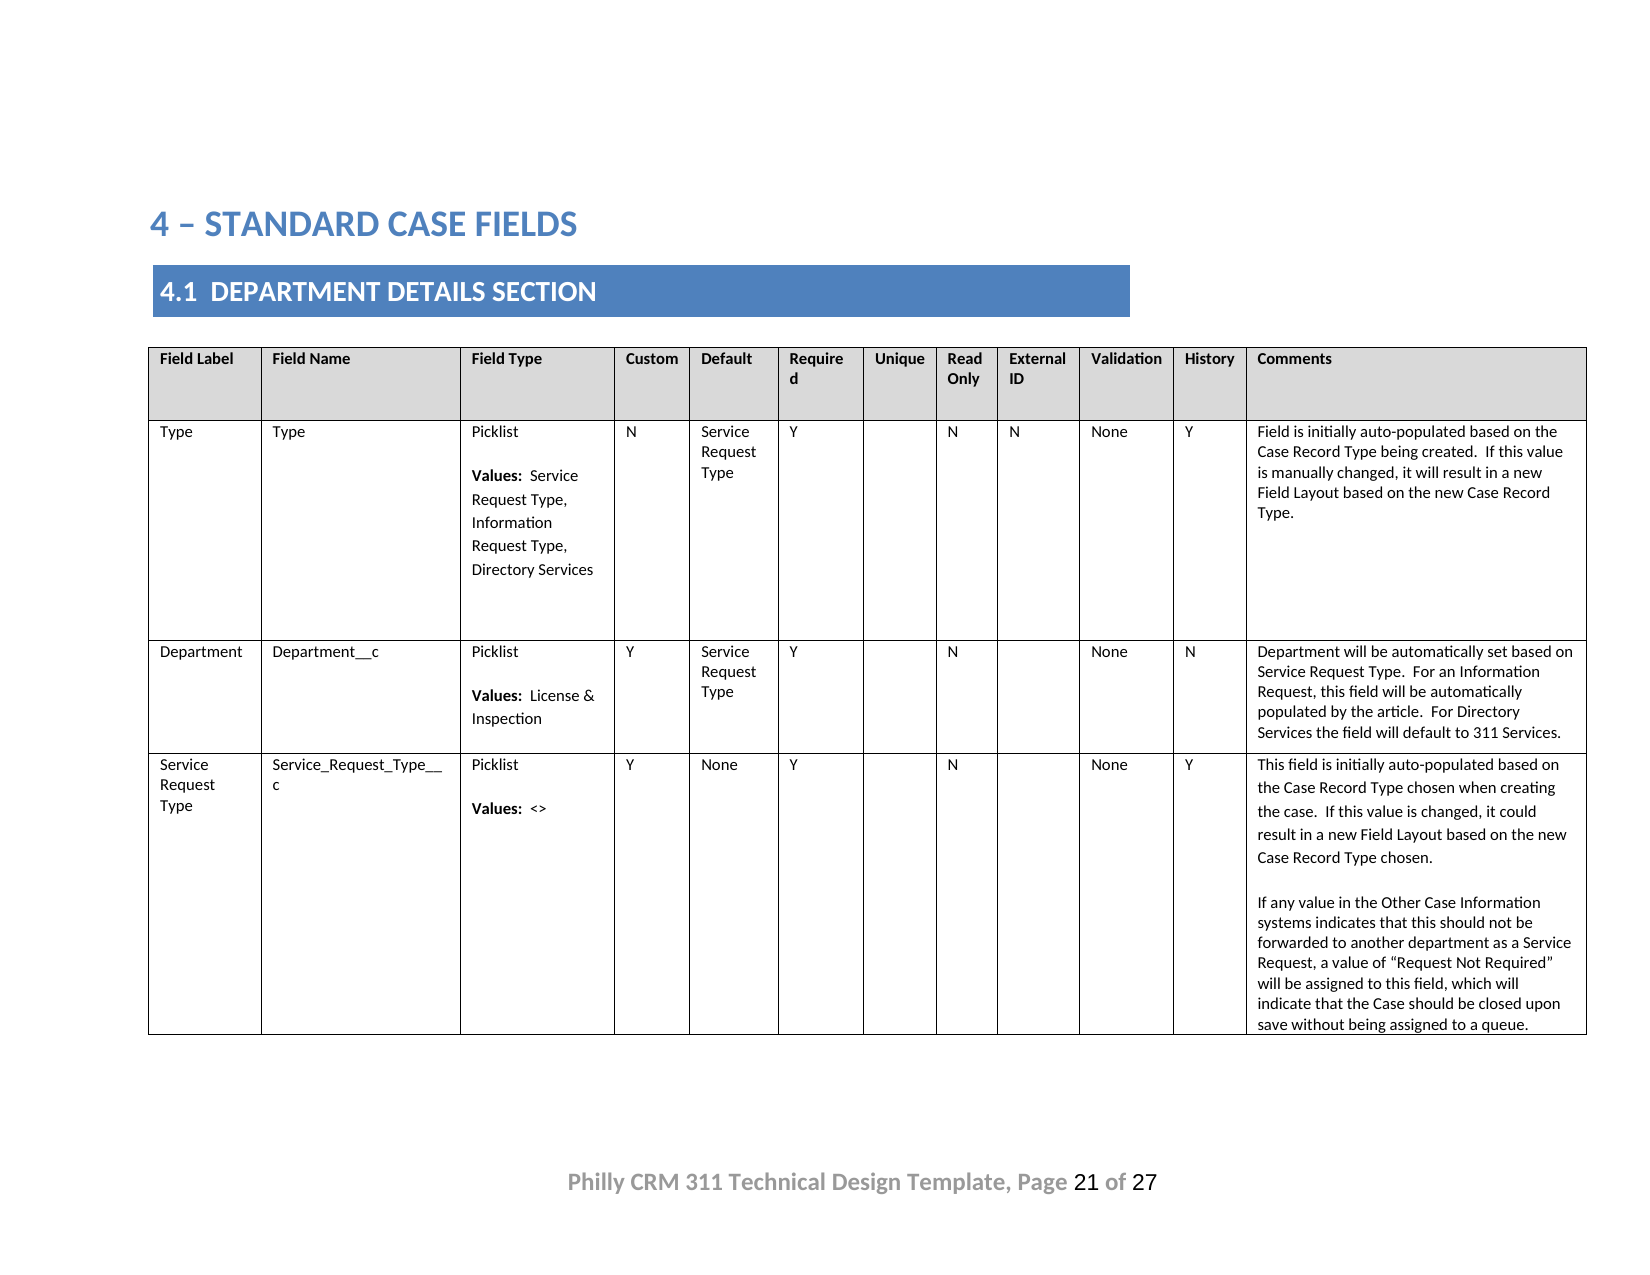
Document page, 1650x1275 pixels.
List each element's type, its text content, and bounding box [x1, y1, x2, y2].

table_cell Service Request Type [149, 754, 261, 1034]
table_cell [864, 754, 936, 1034]
table_header Unique [864, 348, 936, 420]
table_header Read Only [937, 348, 997, 420]
table_header Field Name [262, 348, 460, 420]
table_header History [1174, 348, 1246, 420]
table_cell Service_Request_Type__c [262, 754, 460, 1034]
table_cell Y [1174, 421, 1246, 640]
table_cell N [998, 421, 1079, 640]
table_header Comments [1247, 348, 1586, 420]
table_cell Department [149, 641, 261, 753]
table_header 4.1 DEPARTMENT DETAILS SECTION [155, 267, 1128, 315]
subtitle 4 – STANDARD CASE FIELDS [150, 200, 1575, 246]
table_cell N [1174, 641, 1246, 753]
table_header Default [690, 348, 778, 420]
table_cell None [1080, 641, 1173, 753]
table_header Field Type [461, 348, 614, 420]
table_cell This field is initially auto-populated based on the Case Record Type chosen when creating the case. If this value is changed, it could result in a new Field Layout based on the new Case Record Type chosen. If any value in the Other Case Information systems indicates that this should not be forwarded to another department as a Service Request, a value of “Request Not Required” will be assigned to this field, which will indicate that the Case should be closed upon save without being assigned to a queue. [1247, 754, 1586, 1034]
table_header External ID [998, 348, 1079, 420]
table_cell Service Request Type [690, 641, 778, 753]
table_cell Service Request Type [690, 421, 778, 640]
table_cell N [615, 421, 689, 640]
table_cell Department will be automatically set based on Service Request Type. For an Information Request, this field will be automatically populated by the article. For Directory Services the field will default to 311 Services. [1247, 641, 1586, 753]
table_cell Y [615, 754, 689, 1034]
table_cell N [937, 641, 997, 753]
table_header Field Label [149, 348, 261, 420]
table_cell Y [1174, 754, 1246, 1034]
table_cell [864, 641, 936, 753]
table_cell [864, 421, 936, 640]
table_cell None [1080, 421, 1173, 640]
table_header Validation [1080, 348, 1173, 420]
table_cell [998, 754, 1079, 1034]
table_cell None [690, 754, 778, 1034]
table_cell Type [262, 421, 460, 640]
table_cell None [1080, 754, 1173, 1034]
table_cell Picklist Values: <> [461, 754, 614, 1034]
table_cell N [937, 754, 997, 1034]
table_cell Picklist Values: Service Request Type, Information Request Type, Directory Services [461, 421, 614, 640]
table_cell N [937, 421, 997, 640]
table_cell Y [779, 421, 863, 640]
table_cell Picklist Values: License & Inspection [461, 641, 614, 753]
table_header Custom [615, 348, 689, 420]
table_header Required [779, 348, 863, 420]
table_cell Y [779, 641, 863, 753]
table_cell Field is initially auto-populated based on the Case Record Type being created. If this value is manually changed, it will result in a new Field Layout based on the new Case Record Type. [1247, 421, 1586, 640]
table_cell Department__c [262, 641, 460, 753]
table_cell Y [779, 754, 863, 1034]
table_cell [998, 641, 1079, 753]
table_cell Type [149, 421, 261, 640]
table_cell Y [615, 641, 689, 753]
